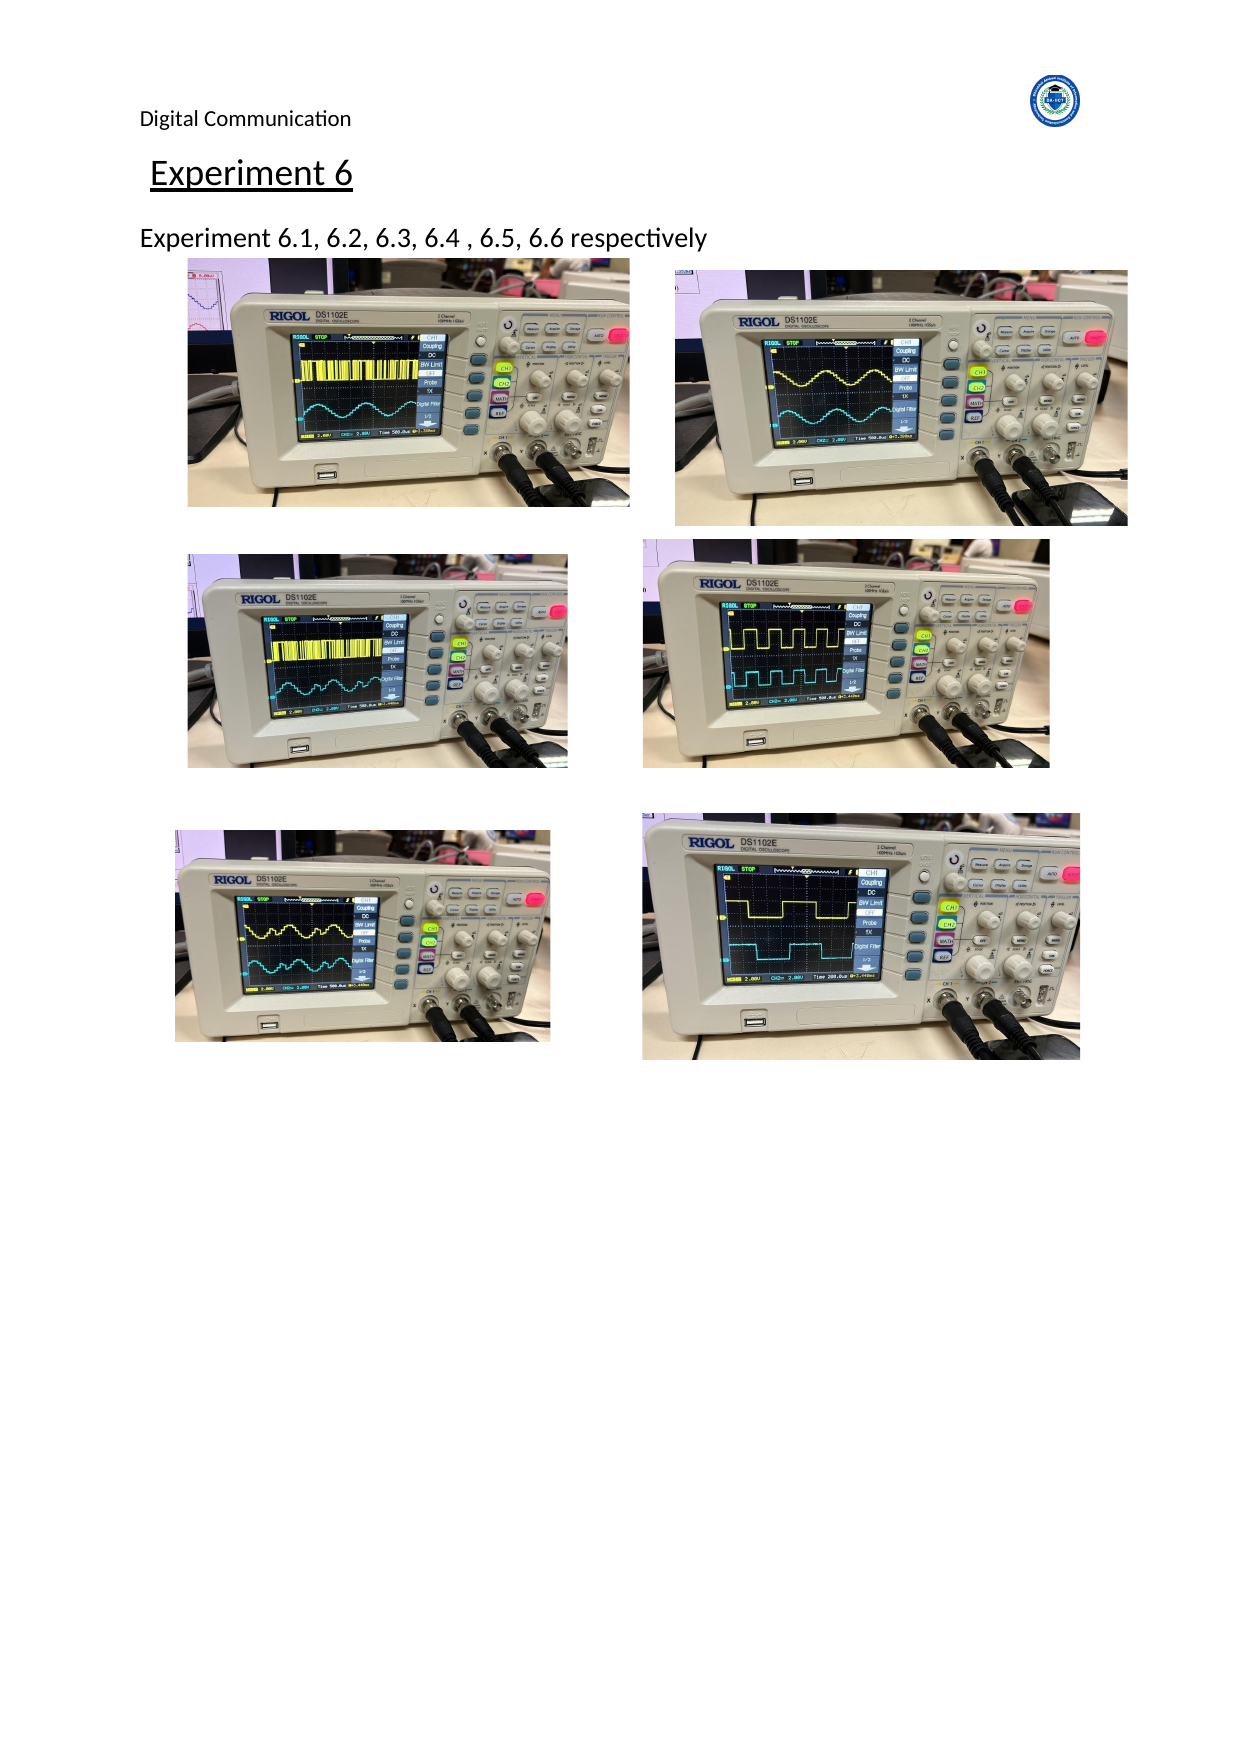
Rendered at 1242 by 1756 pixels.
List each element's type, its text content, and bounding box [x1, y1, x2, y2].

text Experiment 6.1, 6.2, 6.3, 6.4 , 6.5, 6.6 respectively [139, 220, 1177, 254]
picture [642, 539, 1050, 768]
picture [187, 554, 568, 768]
picture [642, 813, 1081, 1060]
picture [675, 270, 1128, 526]
picture [175, 830, 551, 1042]
picture [1030, 75, 1080, 127]
subtitle Experiment 6 [150, 148, 1177, 194]
picture [187, 258, 630, 507]
